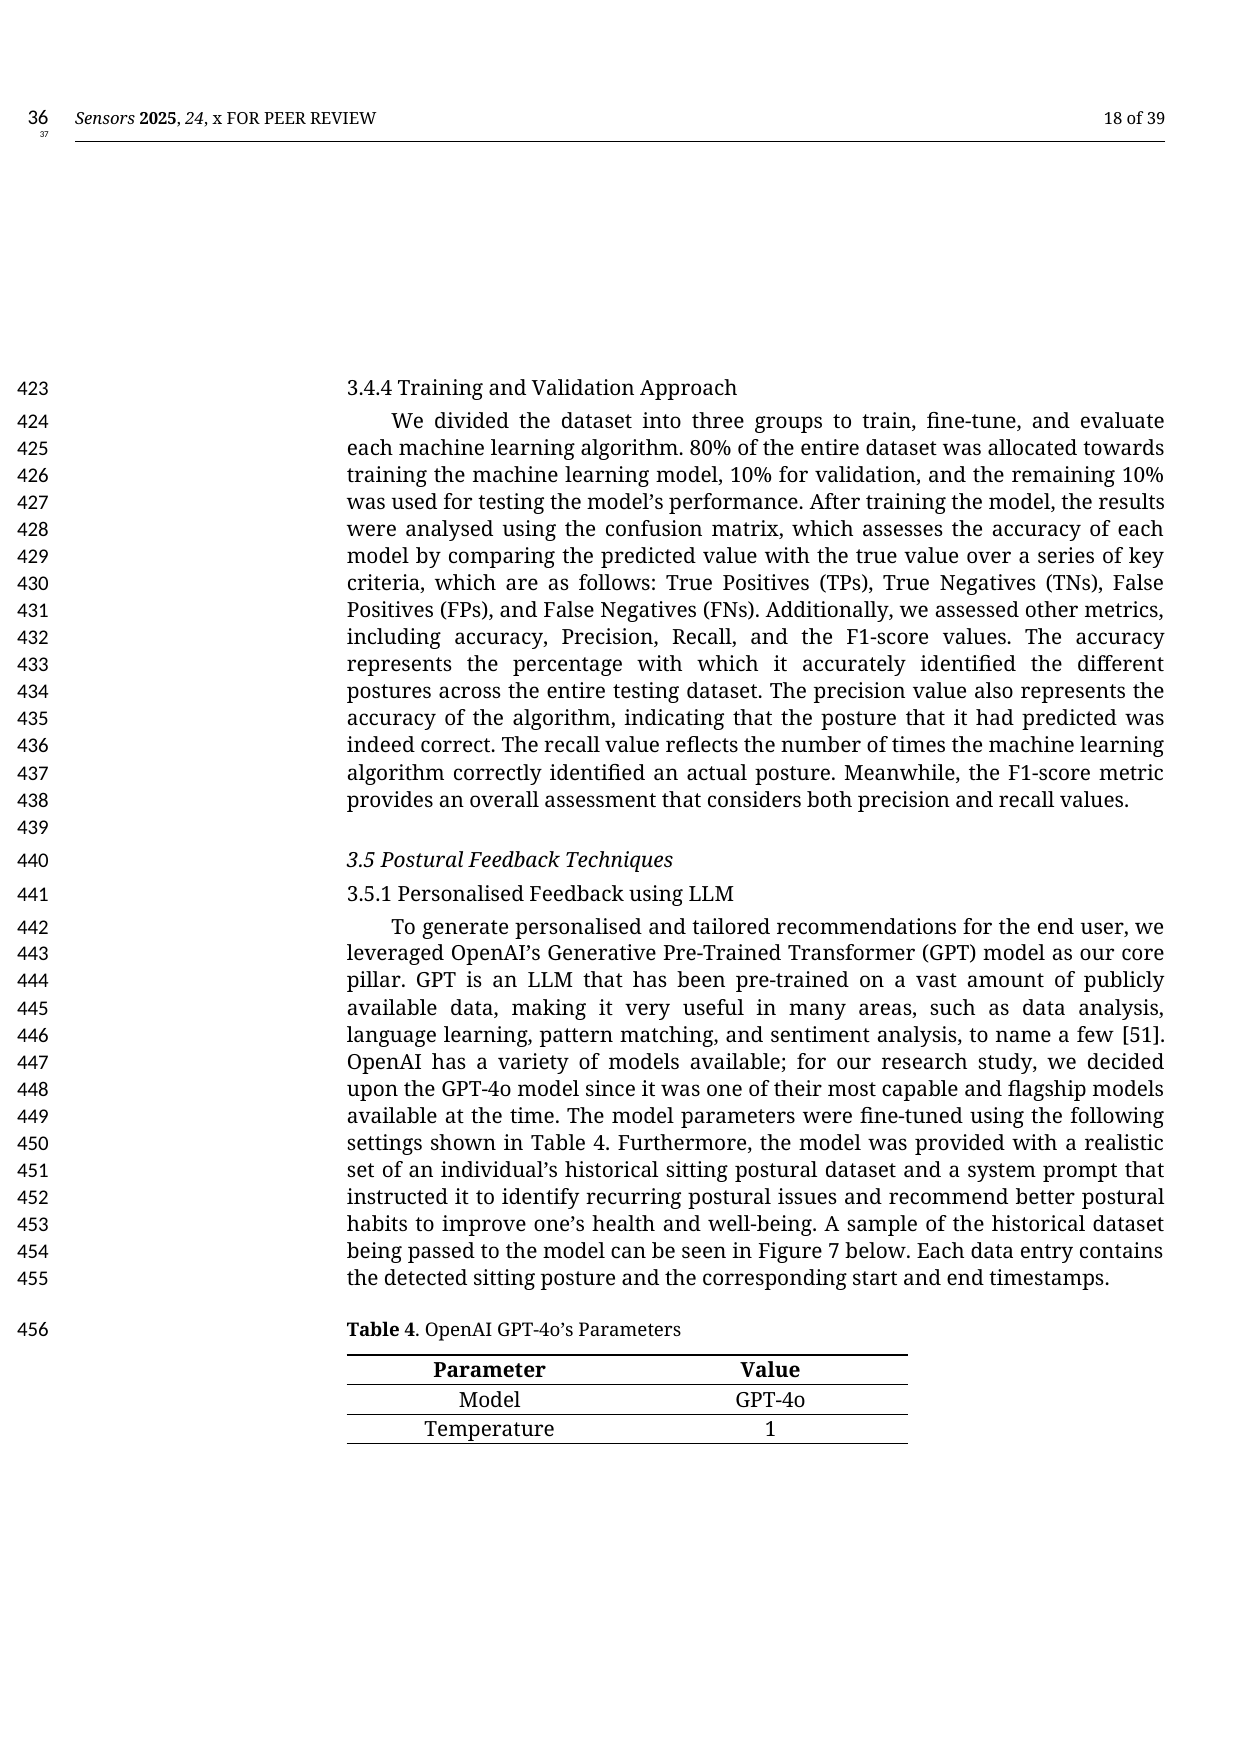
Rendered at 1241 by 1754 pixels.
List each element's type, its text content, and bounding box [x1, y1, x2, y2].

table_header Value [632, 1356, 908, 1384]
text Table 4. OpenAI GPT-4o’s Parameters [347, 1317, 1165, 1341]
subtitle 3.5 Postural Feedback Techniques [347, 846, 1165, 873]
table_cell GPT-4o [632, 1385, 908, 1413]
text We divided the dataset into three groups to train, fine-tune, and evaluate each machine learning algorithm. 80% of the entire dataset was allocated towards training the machine learning model, 10% for validation, and the remaining 10% was used for testing the model’s performance. After training the model, the results were analysed using the confusion matrix, which assesses the accuracy of each model by comparing the predicted value with the true value over a series of key criteria, which are as follows: True Positives (TPs), True Negatives (TNs), False Positives (FPs), and False Negatives (FNs). Additionally, we assessed other metrics, including accuracy, Precision, Recall, and the F1-score values. The accuracy represents the percentage with which it accurately identified the different postures across the entire testing dataset. The precision value also represents the accuracy of the algorithm, indicating that the posture that it had predicted was indeed correct. The recall value reflects the number of times the machine learning algorithm correctly identified an actual posture. Meanwhile, the F1-score metric provides an overall assessment that considers both precision and recall values. [347, 407, 1165, 813]
table_cell Model [347, 1385, 632, 1413]
text To generate personalised and tailored recommendations for the end user, we leveraged OpenAI’s Generative Pre-Trained Transformer (GPT) model as our core pillar. GPT is an LLM that has been pre-trained on a vast amount of publicly available data, making it very useful in many areas, such as data analysis, language learning, pattern matching, and sentiment analysis, to name a few [51]. OpenAI has a variety of models available; for our research study, we decided upon the GPT-4o model since it was one of their most capable and flagship models available at the time. The model parameters were fine-tuned using the following settings shown in Table 4. Furthermore, the model was provided with a realistic set of an individual’s historical sitting postural dataset and a system prompt that instructed it to identify recurring postural issues and recommend better postural habits to improve one’s health and well-being. A sample of the historical dataset being passed to the model can be seen in Figure 7 below. Each data entry contains the detected sitting posture and the corresponding start and end timestamps. [347, 913, 1165, 1292]
subtitle 3.4.4 Training and Validation Approach [347, 374, 1165, 401]
table_cell 1 [632, 1415, 908, 1443]
table_cell Temperature [347, 1415, 632, 1443]
table_header Parameter [347, 1356, 632, 1384]
subtitle 3.5.1 Personalised Feedback using LLM [347, 879, 1165, 907]
